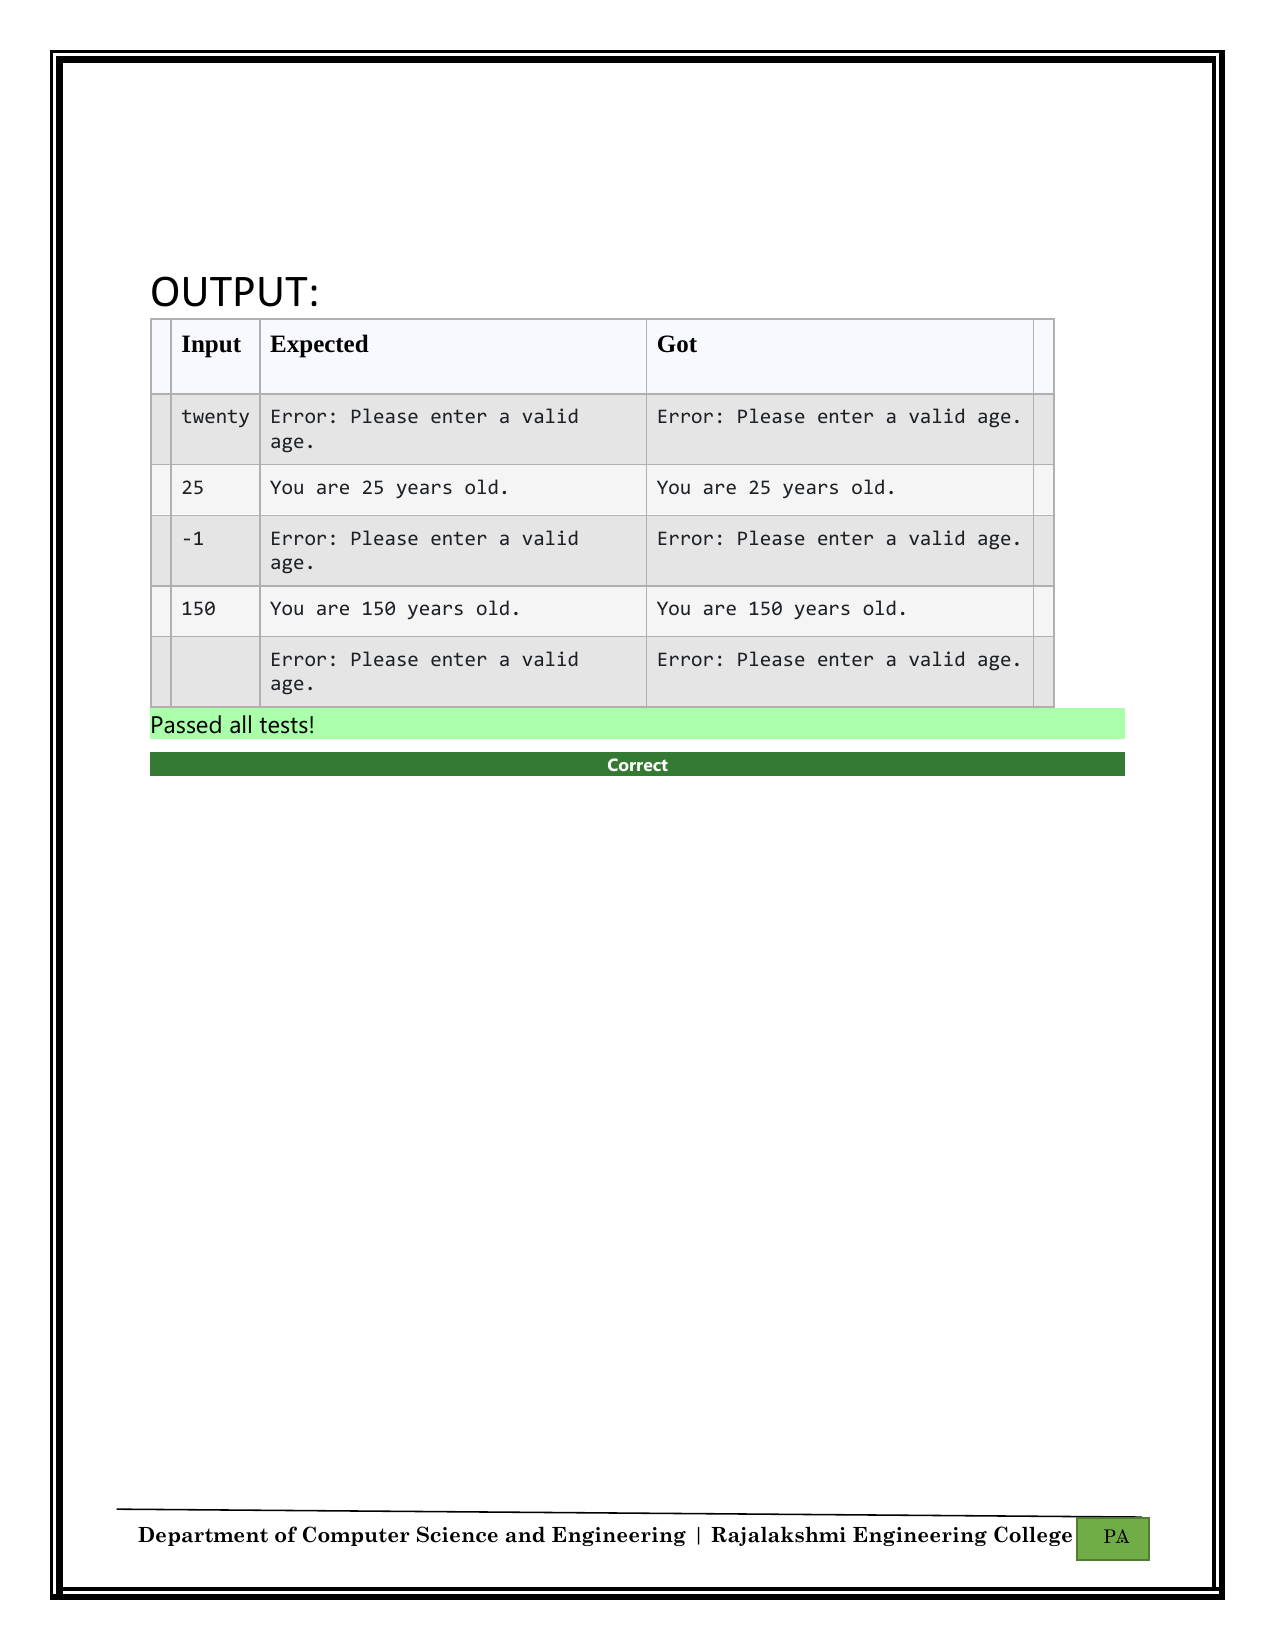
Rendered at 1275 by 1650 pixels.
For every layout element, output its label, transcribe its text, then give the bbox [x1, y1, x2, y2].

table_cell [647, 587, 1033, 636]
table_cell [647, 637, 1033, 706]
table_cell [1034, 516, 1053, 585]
text Correct [150, 752, 1125, 776]
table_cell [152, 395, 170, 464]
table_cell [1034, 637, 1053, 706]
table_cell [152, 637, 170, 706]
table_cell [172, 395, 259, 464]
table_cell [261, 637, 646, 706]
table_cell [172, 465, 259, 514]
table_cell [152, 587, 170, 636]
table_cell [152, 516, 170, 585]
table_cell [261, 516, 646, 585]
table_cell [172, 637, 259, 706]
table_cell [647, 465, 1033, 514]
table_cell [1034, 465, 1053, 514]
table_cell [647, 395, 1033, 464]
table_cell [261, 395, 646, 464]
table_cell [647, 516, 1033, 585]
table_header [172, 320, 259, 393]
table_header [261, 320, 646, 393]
text Passed all tests! [150, 708, 1125, 739]
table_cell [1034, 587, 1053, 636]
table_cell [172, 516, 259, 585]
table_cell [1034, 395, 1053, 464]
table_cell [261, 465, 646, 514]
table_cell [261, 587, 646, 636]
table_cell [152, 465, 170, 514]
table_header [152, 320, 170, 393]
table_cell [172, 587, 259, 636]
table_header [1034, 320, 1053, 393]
text OUTPUT: [150, 262, 1125, 318]
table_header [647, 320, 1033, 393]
